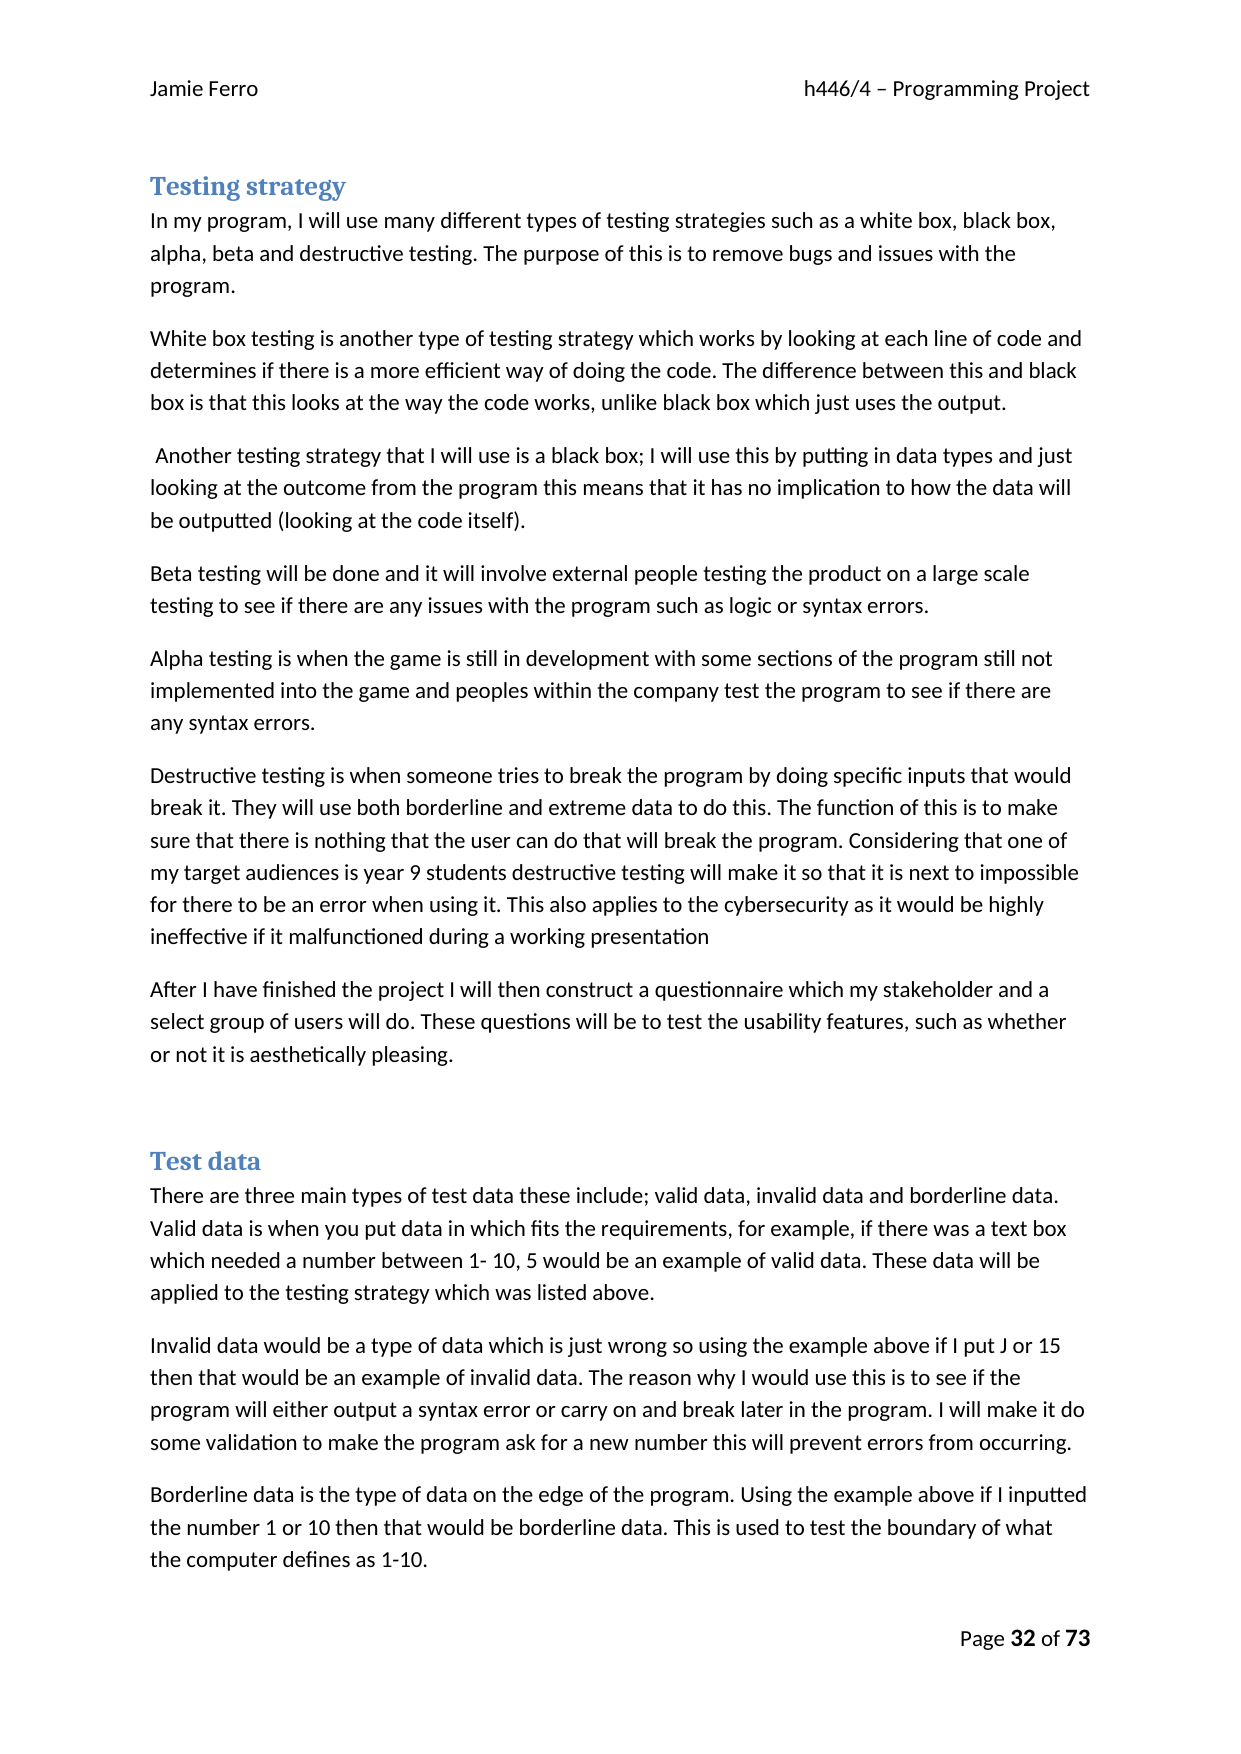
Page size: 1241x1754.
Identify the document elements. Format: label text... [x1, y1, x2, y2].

text Borderline data is the type of data on the edge of the program. Using the example above if I inputted the number 1 or 10 then that would be borderline data. This is used to test the boundary of what the computer defines as 1-10. [150, 1481, 1090, 1573]
text Destructive testing is when someone tries to break the program by doing specific inputs that would break it. They will use both borderline and extreme data to do this. The function of this is to make sure that there is nothing that the user can do that will break the program. Considering that one of my target audiences is year 9 students destructive testing will make it so that it is next to impossible for there to be an error when using it. This also applies to the cybersecurity as it would be highly ineffective if it malfunctioned during a working presentation [150, 761, 1090, 950]
text Invalid data would be a type of data which is just wrong so using the example above if I put J or 15 then that would be an example of invalid data. The reason why I would use this is to see if the program will either output a syntax error or carry on and break later in the program. I will make it do some validation to make the program ask for a new number this will prevent errors from occurring. [150, 1331, 1090, 1456]
text Beta testing will be done and it will involve external people testing the product on a large scale testing to see if there are any issues with the program such as logic or syntax errors. [150, 559, 1090, 619]
text Another testing strategy that I will use is a black box; I will use this by putting in data types and just looking at the outcome from the program this means that it has no implication to how the data will be outputted (looking at the code itself). [150, 441, 1090, 534]
text White box testing is another type of testing strategy which works by looking at each line of code and determines if there is a more efficient way of doing the code. The difference between this and black box is that this looks at the way the code works, unlike black box which just uses the output. [150, 324, 1090, 416]
text Alpha testing is when the game is still in development with some sections of the program still not implemented into the game and peoples within the company test the program to see if there are any syntax errors. [150, 644, 1090, 736]
subtitle Testing strategy [150, 171, 1090, 202]
text There are three main types of test data these include; valid data, invalid data and borderline data. Valid data is when you put data in which fits the requirements, for example, if there was a text box which needed a number between 1- 10, 5 would be an example of valid data. These data will be applied to the testing strategy which was listed above. [150, 1181, 1090, 1306]
text After I have finished the project I will then construct a questionnaire which my stakeholder and a select group of users will do. These questions will be to test the usability features, such as whether or not it is aesthetically pleasing. [150, 975, 1090, 1068]
subtitle Test data [150, 1146, 1090, 1177]
text In my program, I will use many different types of testing strategies such as a white box, black box, alpha, beta and destructive testing. The purpose of this is to remove bugs and issues with the program. [150, 207, 1090, 299]
